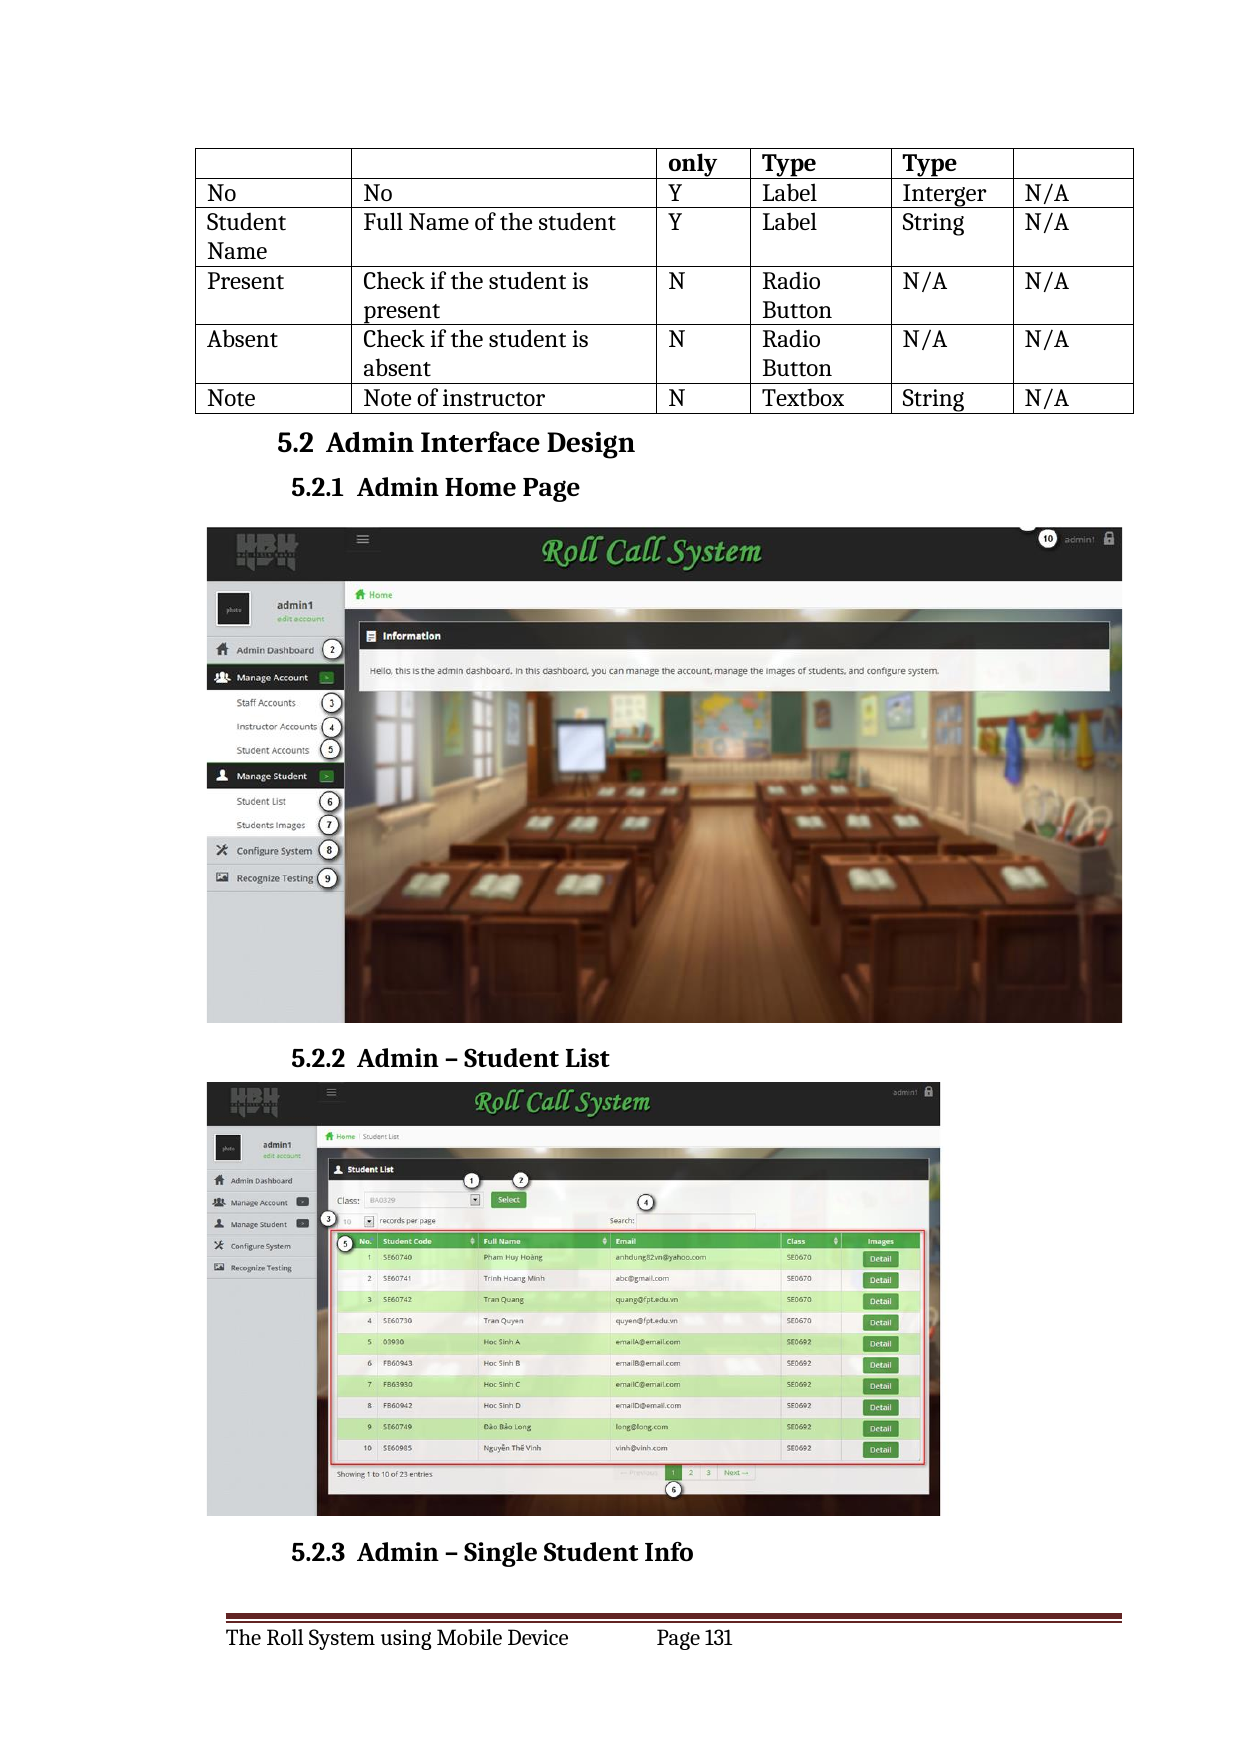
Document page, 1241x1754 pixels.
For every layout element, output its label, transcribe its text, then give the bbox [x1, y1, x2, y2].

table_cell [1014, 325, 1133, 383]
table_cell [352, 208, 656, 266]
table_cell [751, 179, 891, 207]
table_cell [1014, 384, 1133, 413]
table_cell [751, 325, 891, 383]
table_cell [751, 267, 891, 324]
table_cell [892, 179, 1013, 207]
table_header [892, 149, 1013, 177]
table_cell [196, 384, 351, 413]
subtitle Admin Interface Design [277, 426, 1122, 460]
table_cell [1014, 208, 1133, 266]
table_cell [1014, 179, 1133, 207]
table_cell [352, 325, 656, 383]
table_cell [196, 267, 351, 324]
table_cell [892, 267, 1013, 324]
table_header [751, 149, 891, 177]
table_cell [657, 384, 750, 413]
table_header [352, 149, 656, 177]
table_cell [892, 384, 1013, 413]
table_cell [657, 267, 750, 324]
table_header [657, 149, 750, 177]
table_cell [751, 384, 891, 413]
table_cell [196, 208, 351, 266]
subtitle Admin – Single Student Info [291, 1537, 1122, 1568]
subtitle Admin Home Page [291, 472, 1122, 503]
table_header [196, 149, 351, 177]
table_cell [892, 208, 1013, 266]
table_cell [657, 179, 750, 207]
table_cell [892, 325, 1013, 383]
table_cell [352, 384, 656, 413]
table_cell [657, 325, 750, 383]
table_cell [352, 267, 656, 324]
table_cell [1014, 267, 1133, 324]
picture [206, 511, 1123, 1023]
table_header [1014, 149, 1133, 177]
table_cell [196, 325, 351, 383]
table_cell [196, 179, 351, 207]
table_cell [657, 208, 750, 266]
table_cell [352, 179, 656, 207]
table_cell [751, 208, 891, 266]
subtitle Admin – Student List [291, 1043, 1122, 1074]
picture [206, 1082, 1123, 1516]
